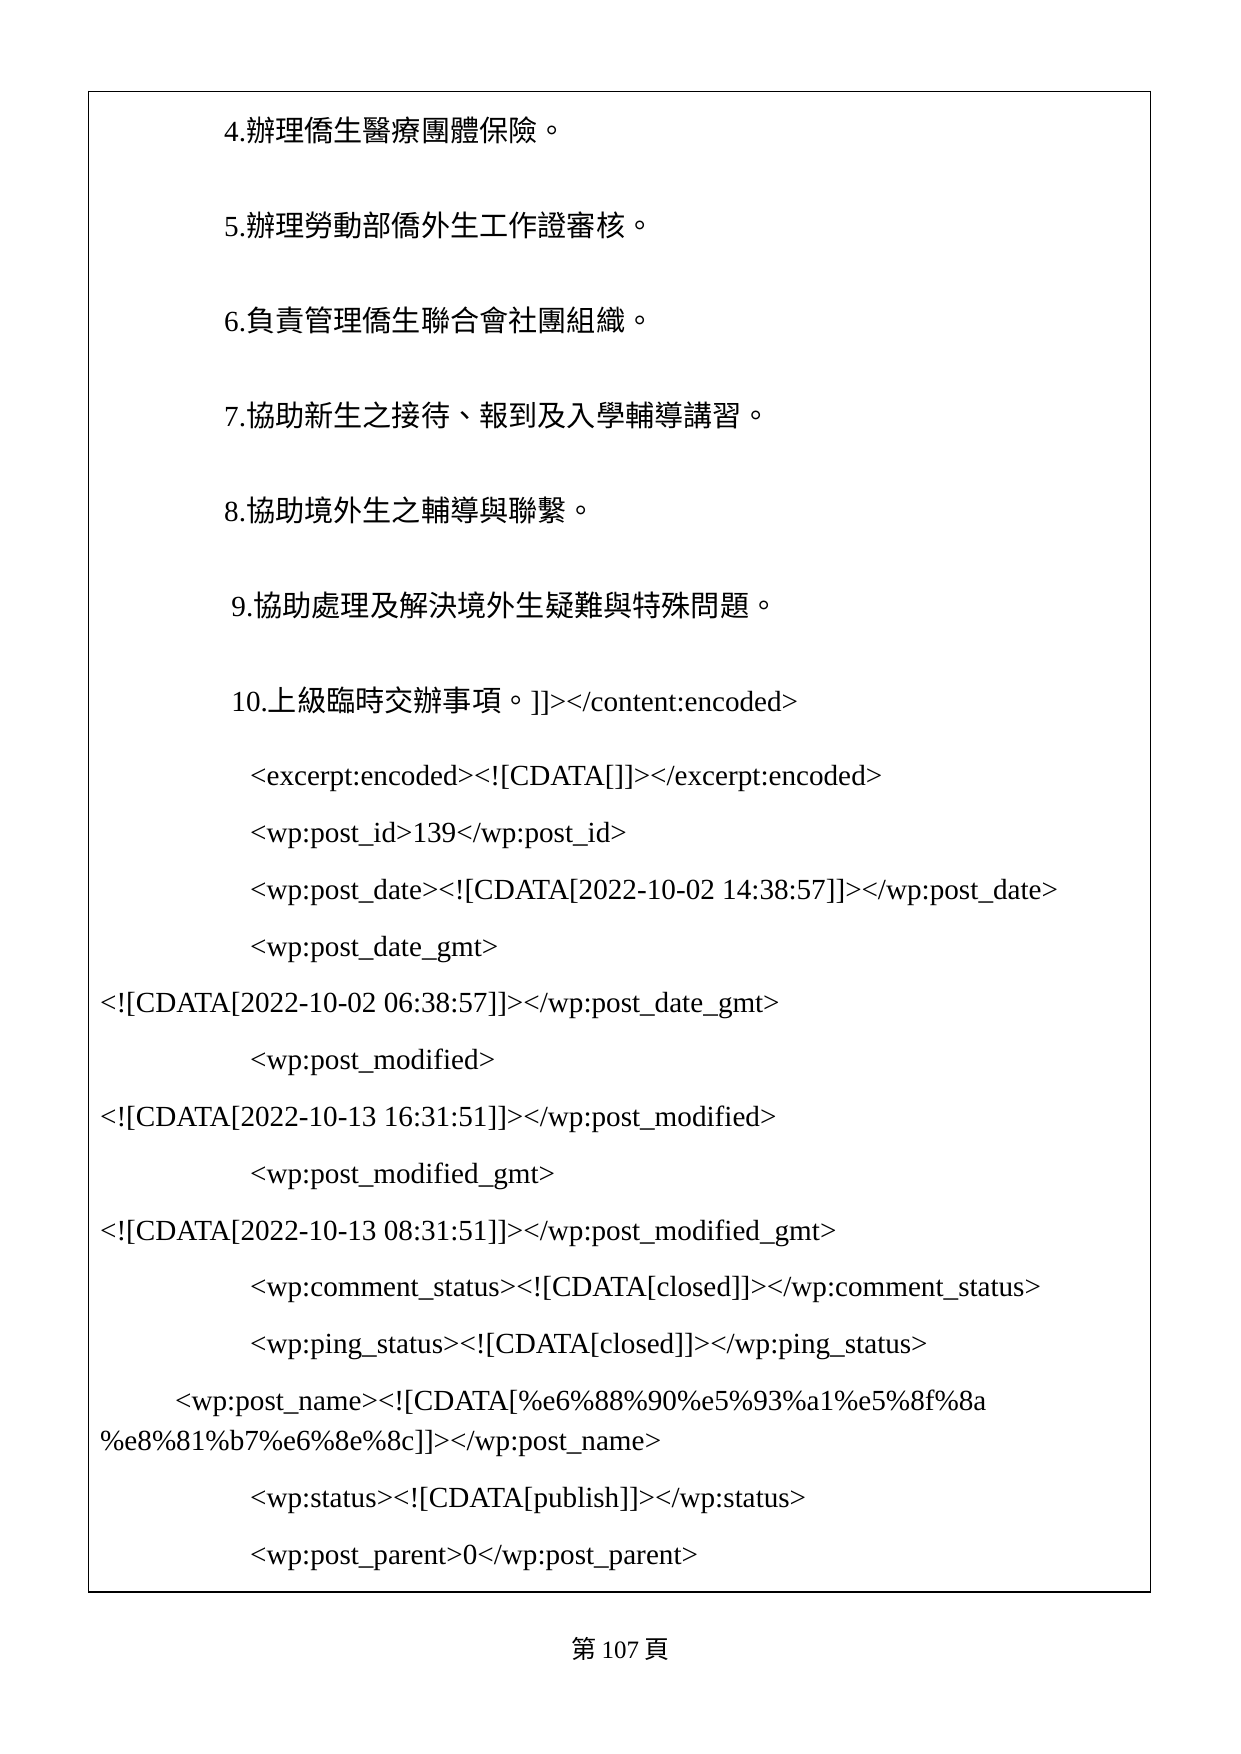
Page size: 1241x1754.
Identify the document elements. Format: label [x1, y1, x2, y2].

table_cell [89, 92, 1150, 1591]
